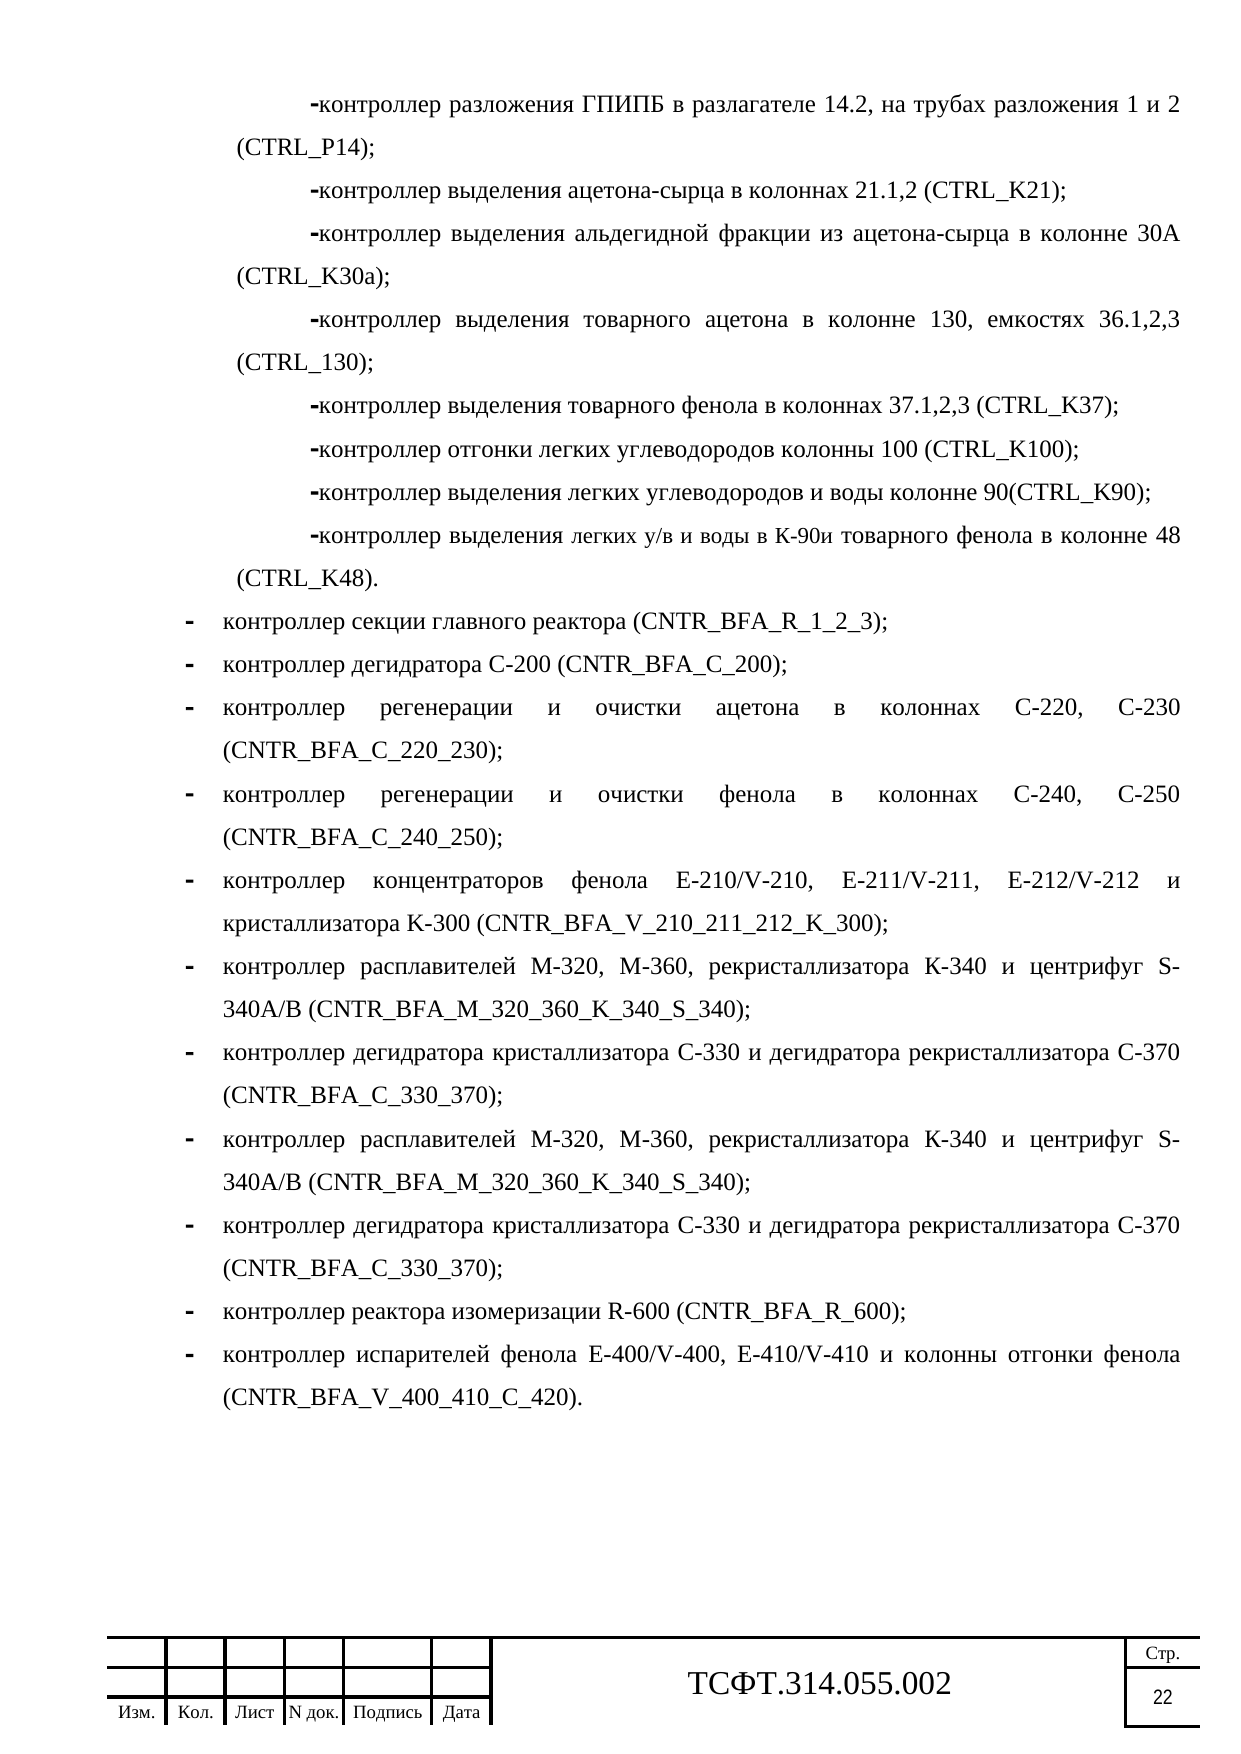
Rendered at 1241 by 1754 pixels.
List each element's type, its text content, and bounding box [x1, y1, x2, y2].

text контроллер разложения ГПИПБ в разлагателе 14.2, на трубах разложения 1 и 2 (CTRL_P14); [236, 89, 1181, 161]
text контроллер выделения товарного фенола в колоннах 37.1,2,3 (CTRL_K37); [236, 391, 1181, 419]
text контроллер выделения легких углеводородов и воды колонне 90(CTRL_K90); [236, 477, 1181, 506]
text контроллер дегидратора кристаллизатора С-330 и дегидратора рекристаллизатора С-370 (CNTR_BFA_C_330_370); [185, 1037, 1181, 1109]
text контроллер выделения товарного ацетона в колонне 130, емкостях 36.1,2,3 (CTRL_130); [236, 304, 1181, 376]
text контроллер выделения легких у/в и воды в К-90и товарного фенола в колонне 48 (CTRL_K48). [236, 520, 1181, 592]
text контроллер концентраторов фенола E-210/V-210, E-211/V-211, E-212/V-212 и кристаллизатора K-300 (CNTR_BFA_V_210_211_212_K_300); [185, 865, 1181, 937]
text контроллер секции главного реактора (CNTR_BFA_R_1_2_3); [185, 606, 1181, 635]
text контроллер реактора изомеризации R-600 (CNTR_BFA_R_600); [185, 1296, 1181, 1325]
text контроллер выделения ацетона-сырца в колоннах 21.1,2 (CTRL_K21); [236, 175, 1181, 204]
text контроллер отгонки легких углеводородов колонны 100 (CTRL_K100); [236, 434, 1181, 462]
text контроллер расплавителей M-320, M-360, рекристаллизатора К-340 и центрифуг S-340A/B (CNTR_BFA_M_320_360_K_340_S_340); [185, 1124, 1181, 1196]
text контроллер испарителей фенола E-400/V-400, E-410/V-410 и колонны отгонки фенола (CNTR_BFA_V_400_410_C_420). [185, 1339, 1181, 1411]
text контроллер дегидратора кристаллизатора С-330 и дегидратора рекристаллизатора С-370 (CNTR_BFA_C_330_370); [185, 1210, 1181, 1282]
text контроллер регенерации и очистки фенола в колоннах С-240, С-250 (CNTR_BFA_С_240_250); [185, 779, 1181, 851]
text контроллер выделения альдегидной фракции из ацетона-сырца в колонне 30А (CTRL_K30a); [236, 218, 1181, 290]
text контроллер регенерации и очистки ацетона в колоннах С-220, С-230 (CNTR_BFA_С_220_230); [185, 692, 1181, 764]
text контроллер дегидратора С-200 (CNTR_BFA_С_200); [185, 649, 1181, 678]
text контроллер расплавителей M-320, M-360, рекристаллизатора К-340 и центрифуг S-340A/B (CNTR_BFA_M_320_360_K_340_S_340); [185, 951, 1181, 1023]
